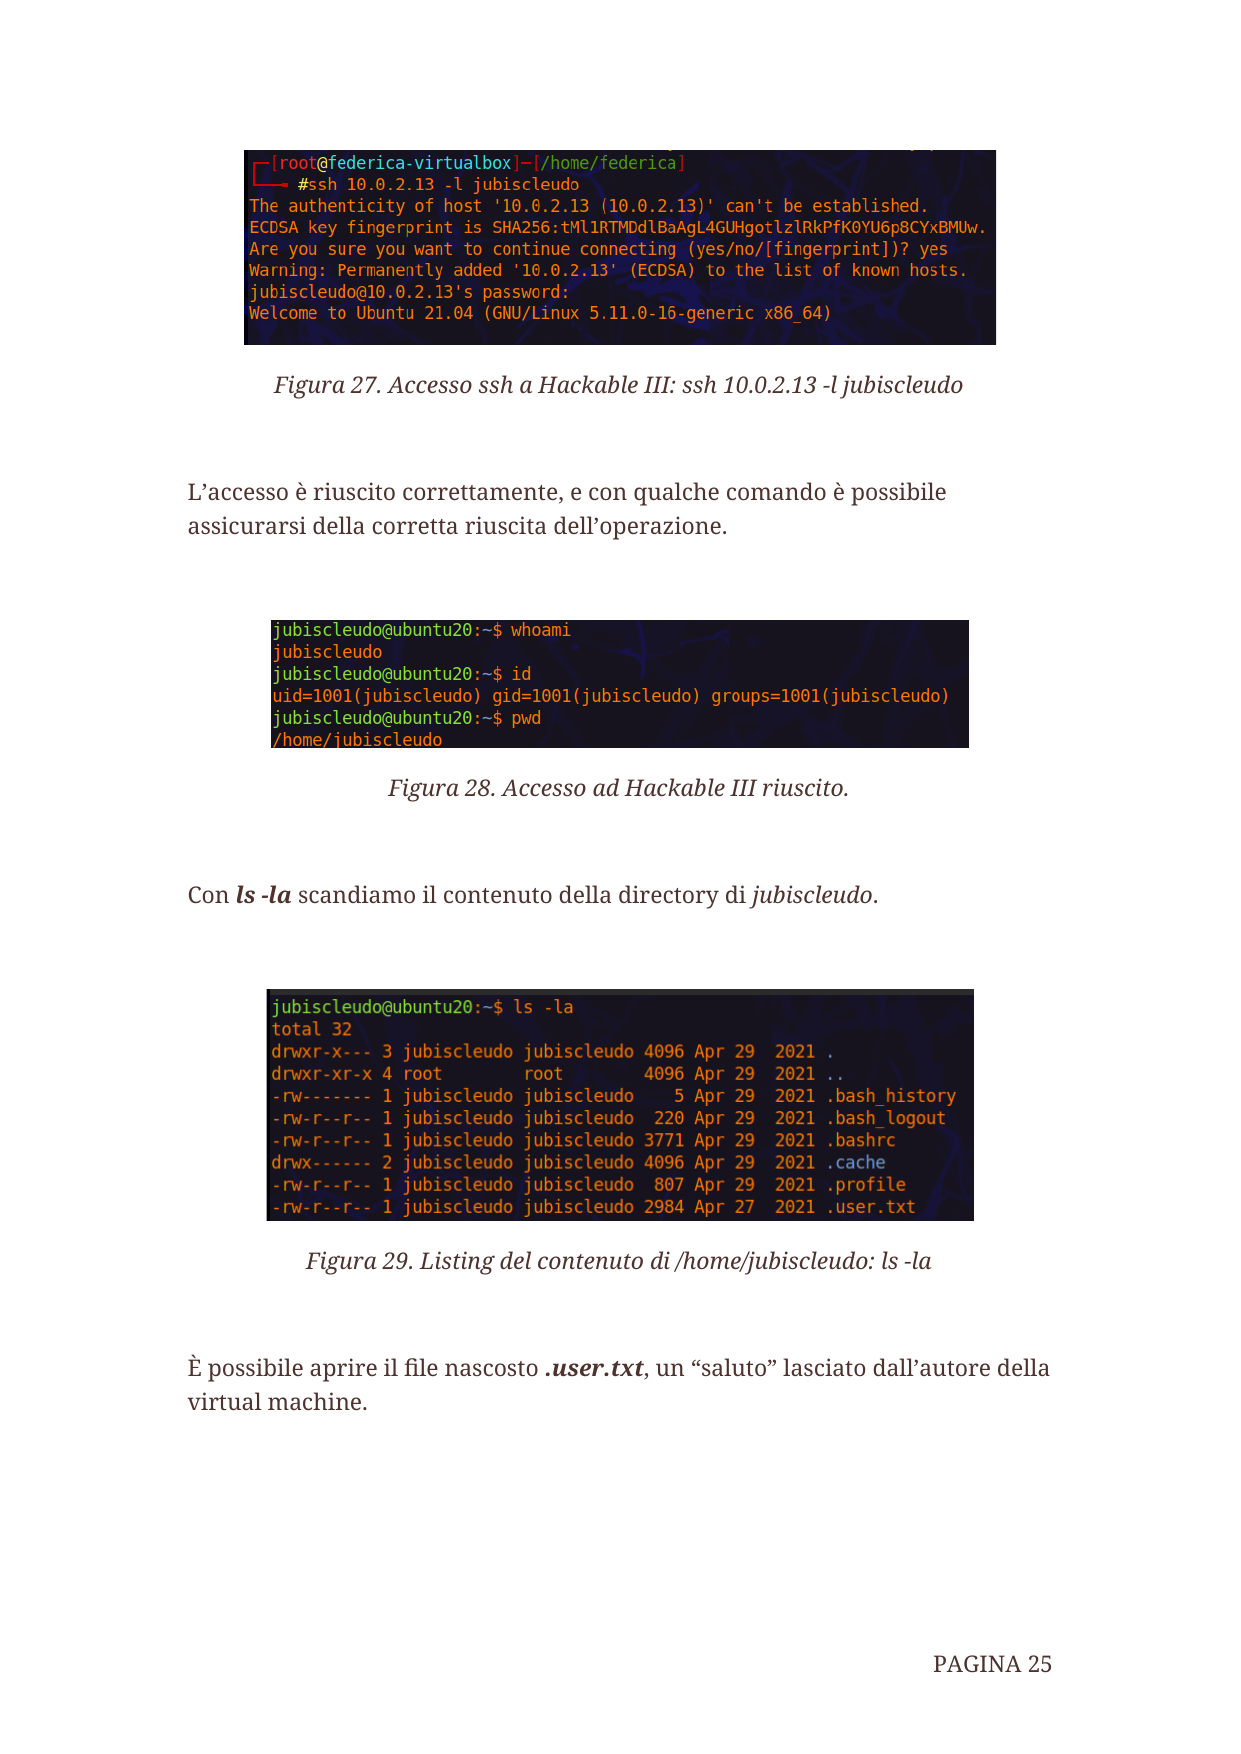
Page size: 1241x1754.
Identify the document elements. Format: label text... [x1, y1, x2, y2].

text L’accesso è riuscito correttamente, e con qualche comando è possibile assicurarsi della corretta riuscita dell’operazione. [187, 476, 1053, 542]
text È possibile aprire il file nascosto .user.txt, un “saluto” lasciato dall’autore della virtual machine. [187, 1352, 1053, 1418]
picture [266, 989, 974, 1221]
text Con ls -la scandiamo il contenuto della directory di jubiscleudo. [187, 879, 1053, 910]
picture [271, 620, 969, 748]
picture [244, 150, 997, 345]
